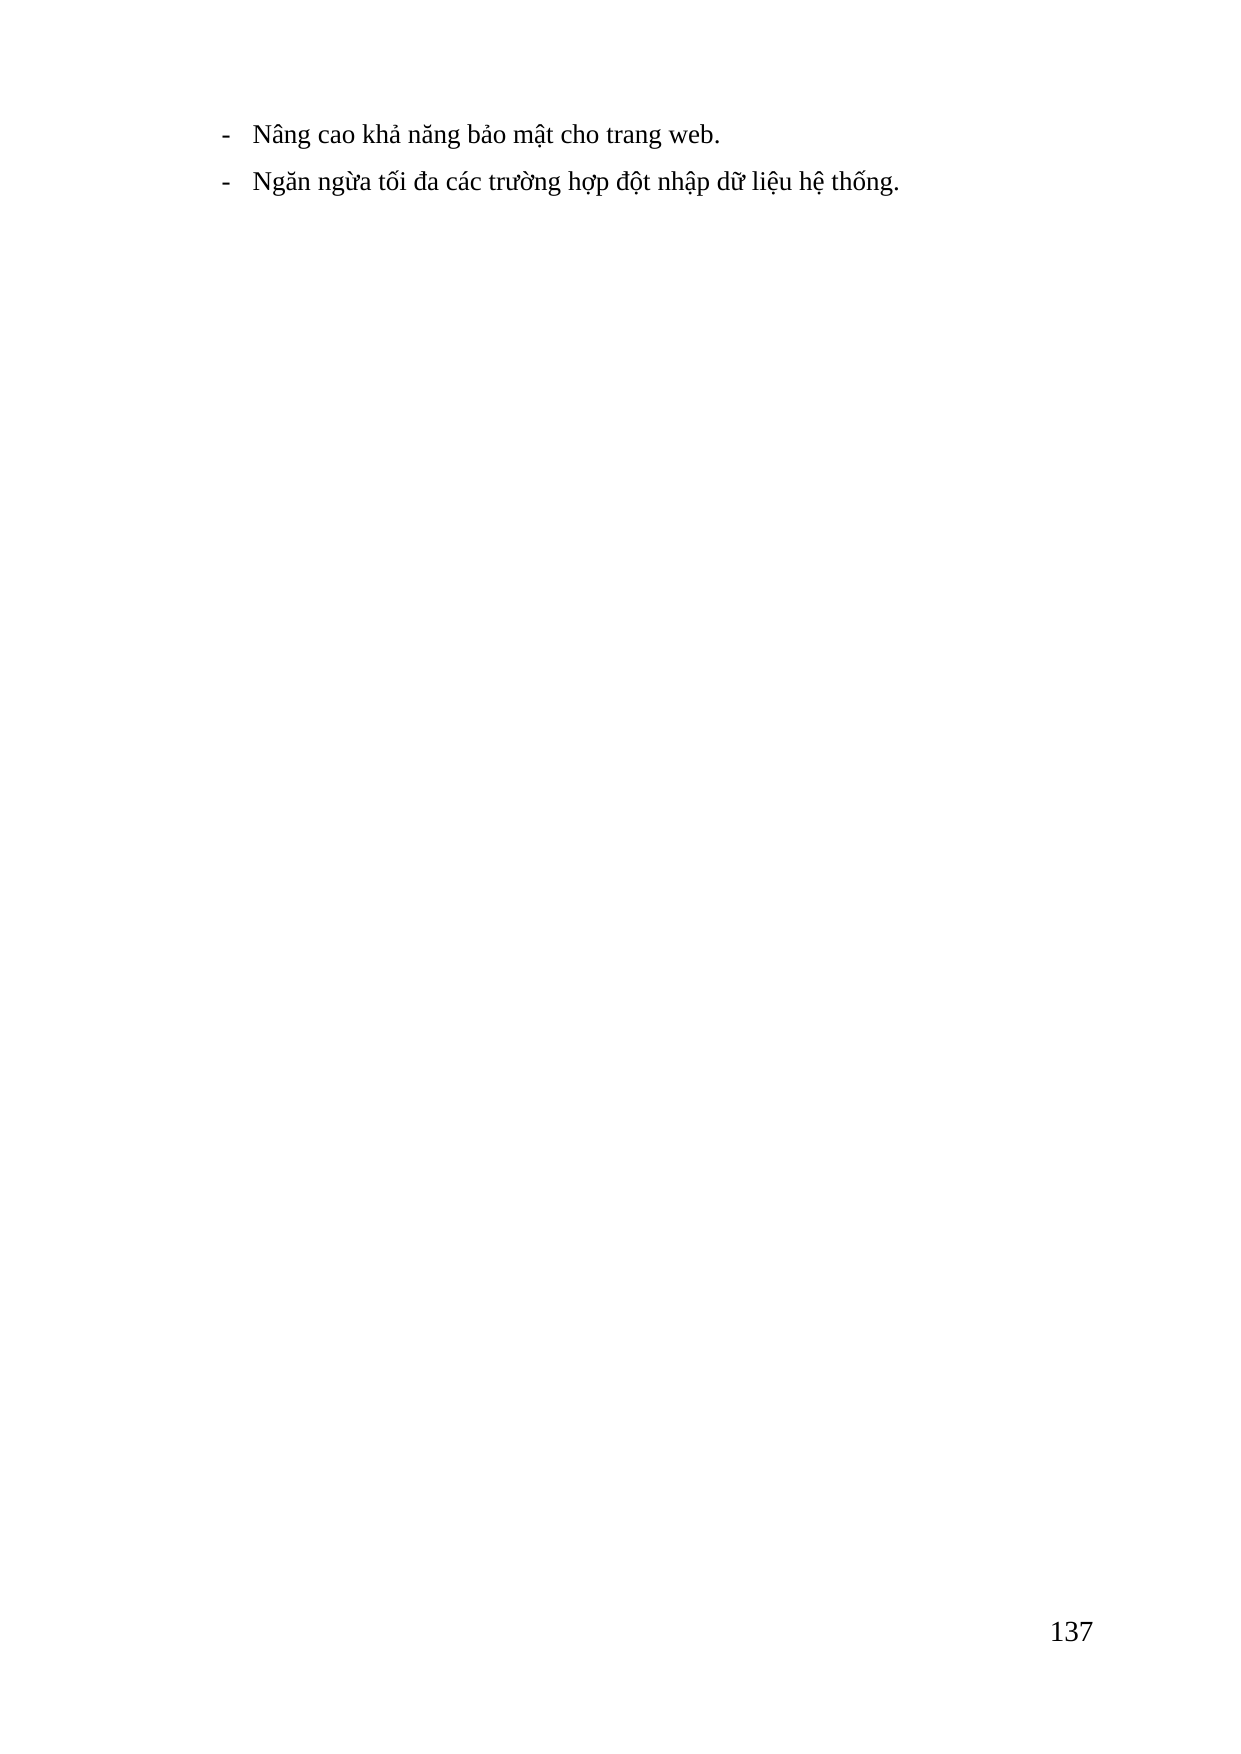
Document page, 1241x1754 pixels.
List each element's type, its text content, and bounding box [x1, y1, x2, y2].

list Nâng cao khả năng bảo mật cho trang web. [177, 118, 1122, 149]
list Ngăn ngừa tối đa các trường hợp đột nhập dữ liệu hệ thống. [177, 165, 1122, 196]
